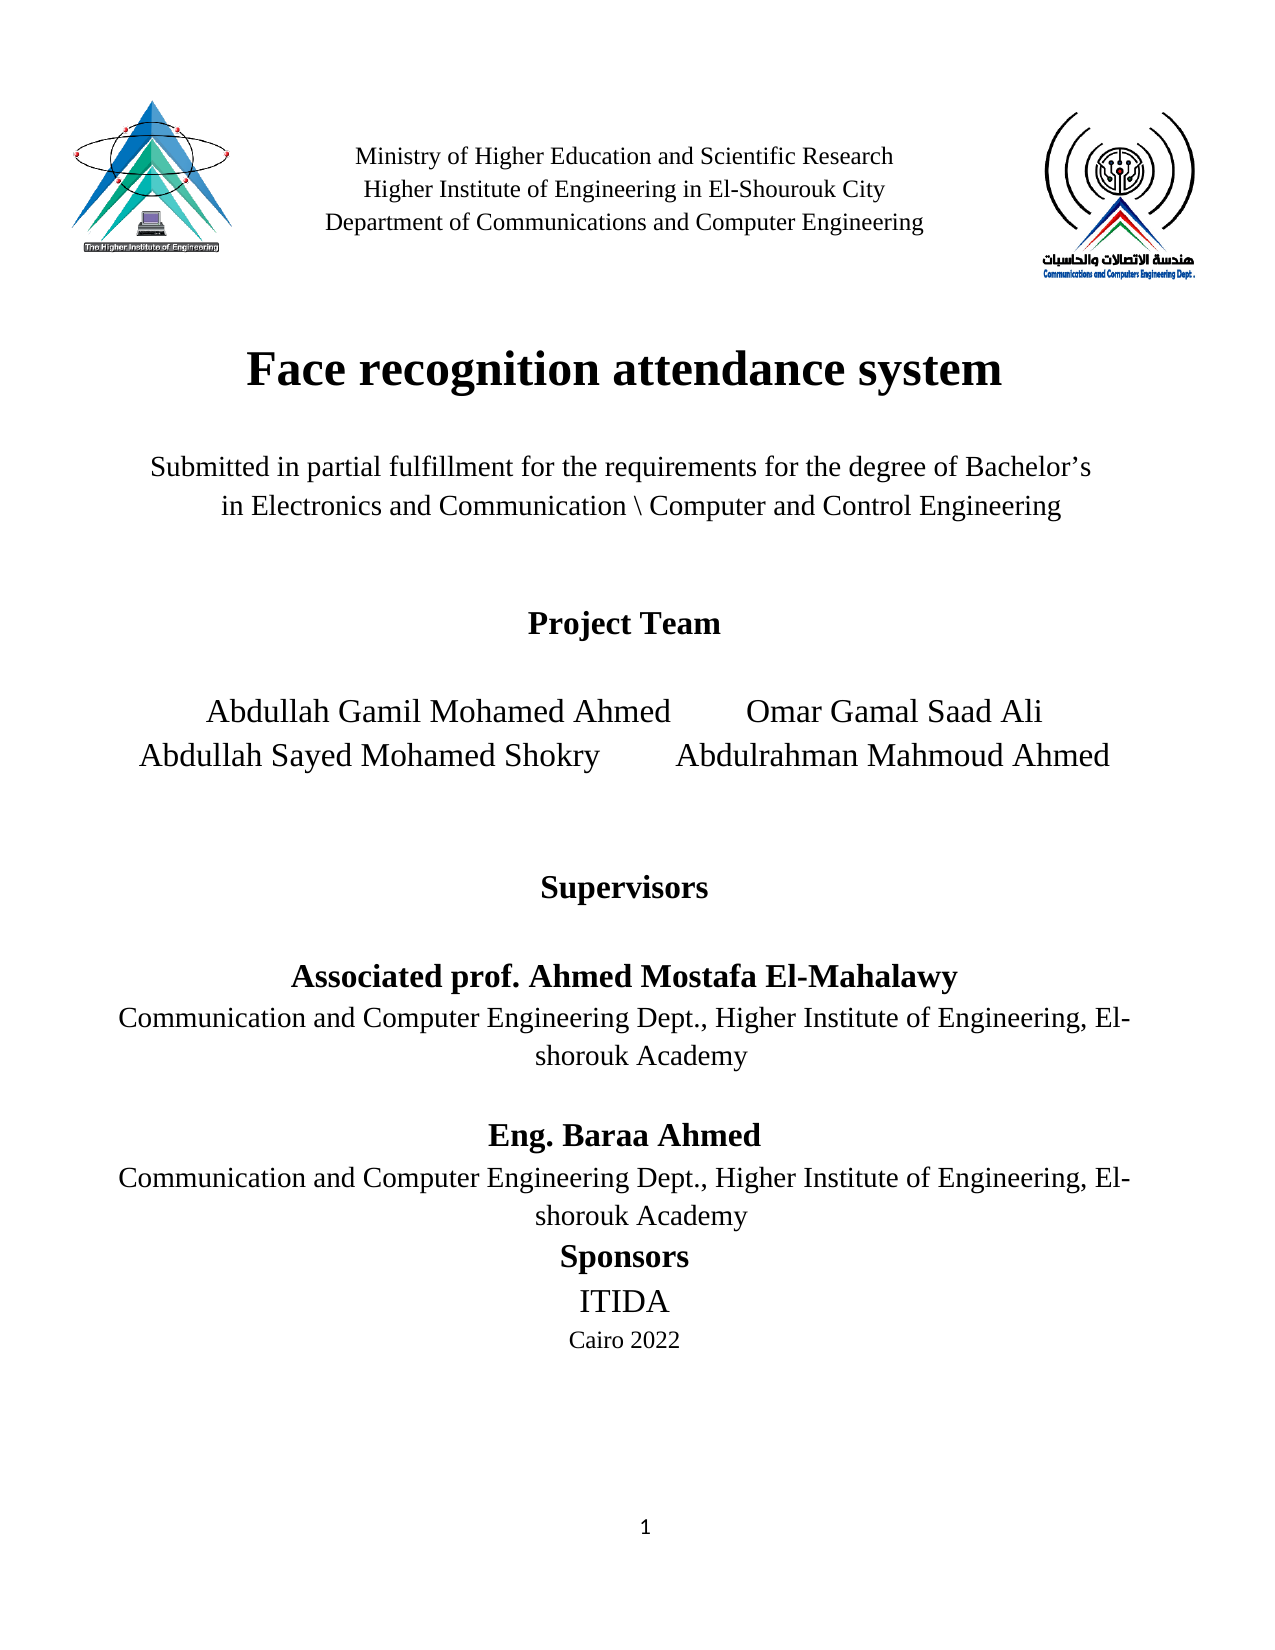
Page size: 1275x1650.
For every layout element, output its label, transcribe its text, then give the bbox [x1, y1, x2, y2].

text Department of Communications and Computer Engineering [232, 207, 1038, 236]
text Project Team [86, 603, 1162, 642]
text Submitted in partial fulfillment for the requirements for the degree of Bachelor’s in Electronics and Communication \ Computer and Control Engineering [86, 449, 1162, 521]
text Abdullah Sayed Mohamed Shokry Abdulrahman Mahmoud Ahmed [86, 736, 1162, 774]
text Abdullah Gamil Mohamed Ahmed Omar Gamal Saad Ali [86, 692, 1162, 730]
text Supervisors [86, 868, 1162, 906]
text Eng. Baraa Ahmed [86, 1116, 1162, 1154]
text Ministry of Higher Education and Scientific Research [232, 141, 1038, 170]
picture [71, 96, 232, 256]
text Higher Institute of Engineering in El-Shourouk City [232, 174, 1038, 203]
text Sponsors [86, 1237, 1162, 1275]
text Associated prof. Ahmed Mostafa El-Mahalawy [86, 956, 1162, 994]
text Communication and Computer Engineering Dept., Higher Institute of Engineering, El-shorouk Academy [86, 1000, 1162, 1072]
text Communication and Computer Engineering Dept., Higher Institute of Engineering, El-shorouk Academy [86, 1160, 1162, 1232]
text Cairo 2022 [86, 1325, 1162, 1354]
text Face recognition attendance system [86, 339, 1162, 397]
picture [1038, 108, 1200, 280]
text ITIDA [86, 1281, 1162, 1319]
